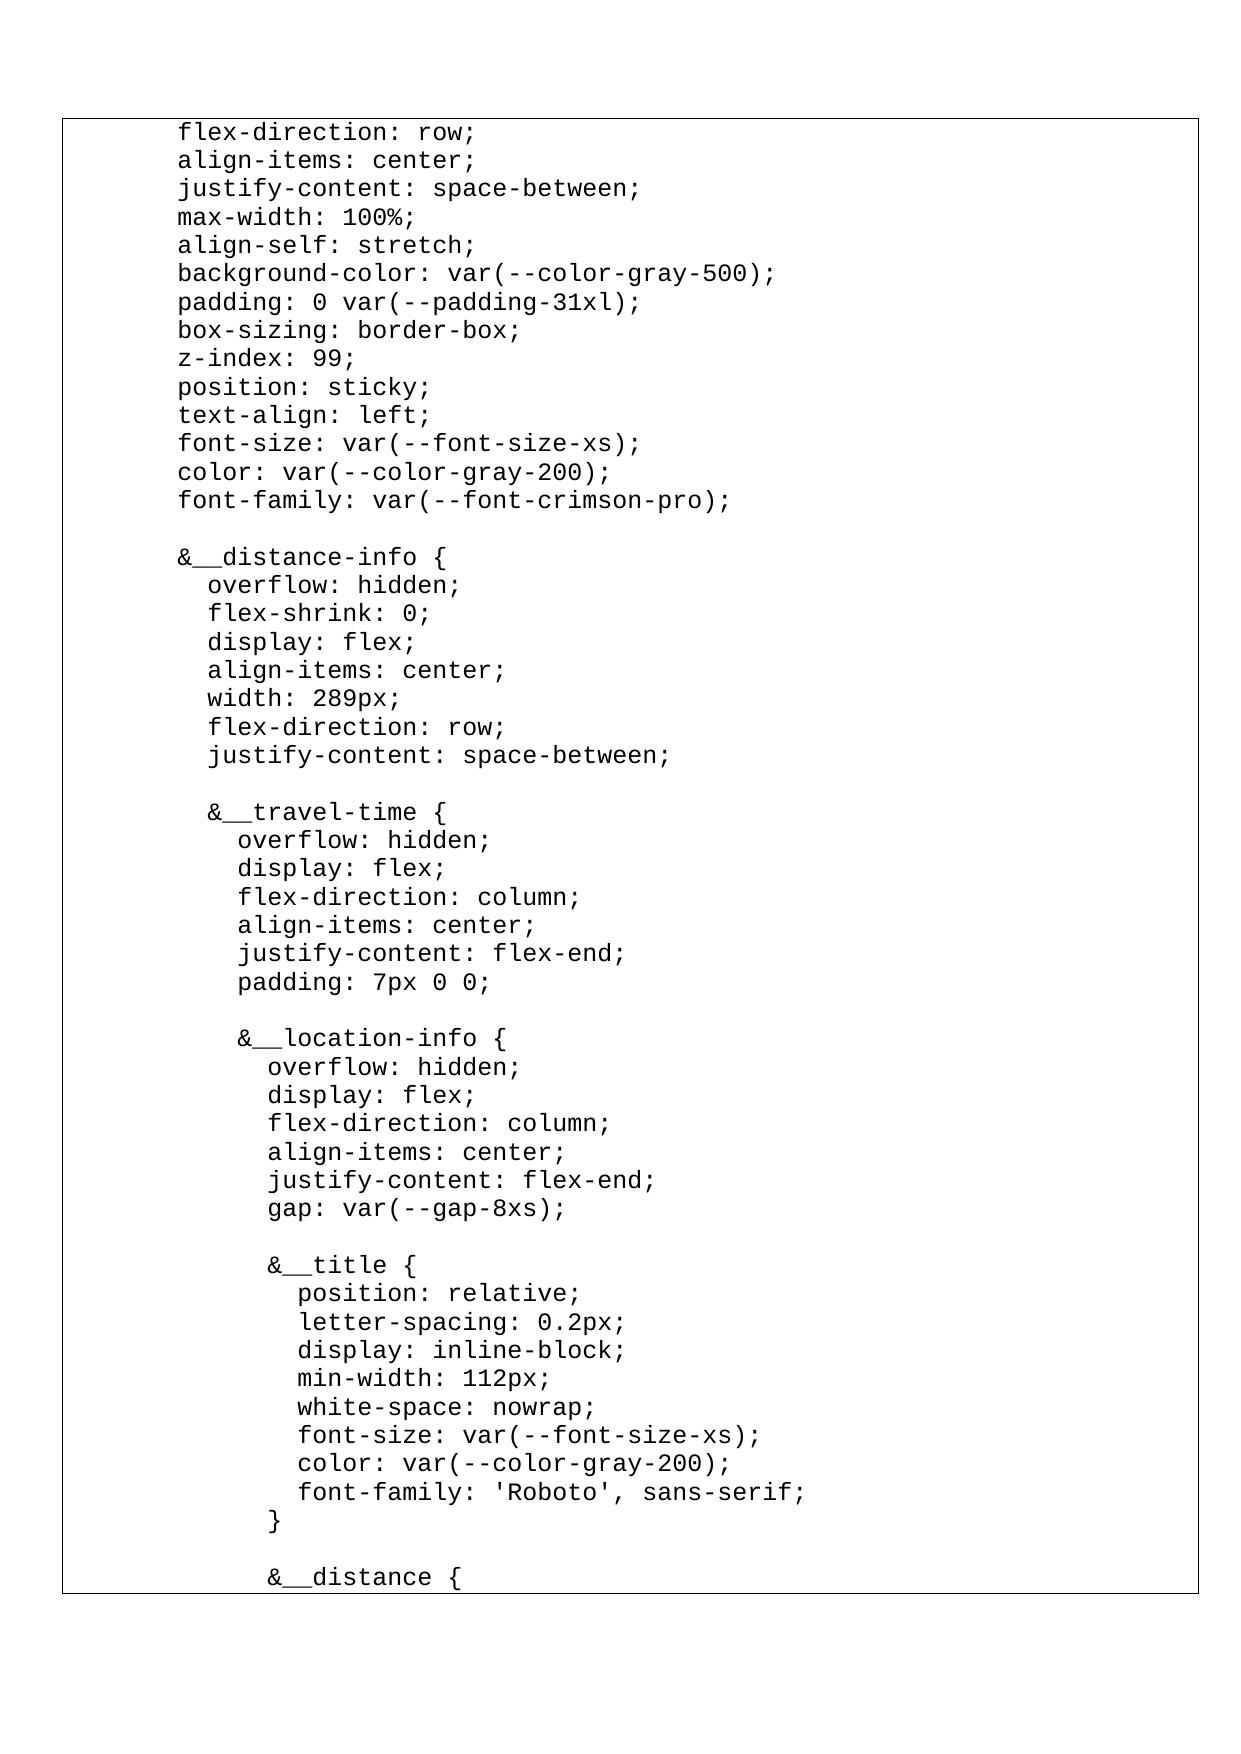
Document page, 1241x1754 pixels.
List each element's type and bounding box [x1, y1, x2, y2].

table_header [63, 119, 1198, 1592]
